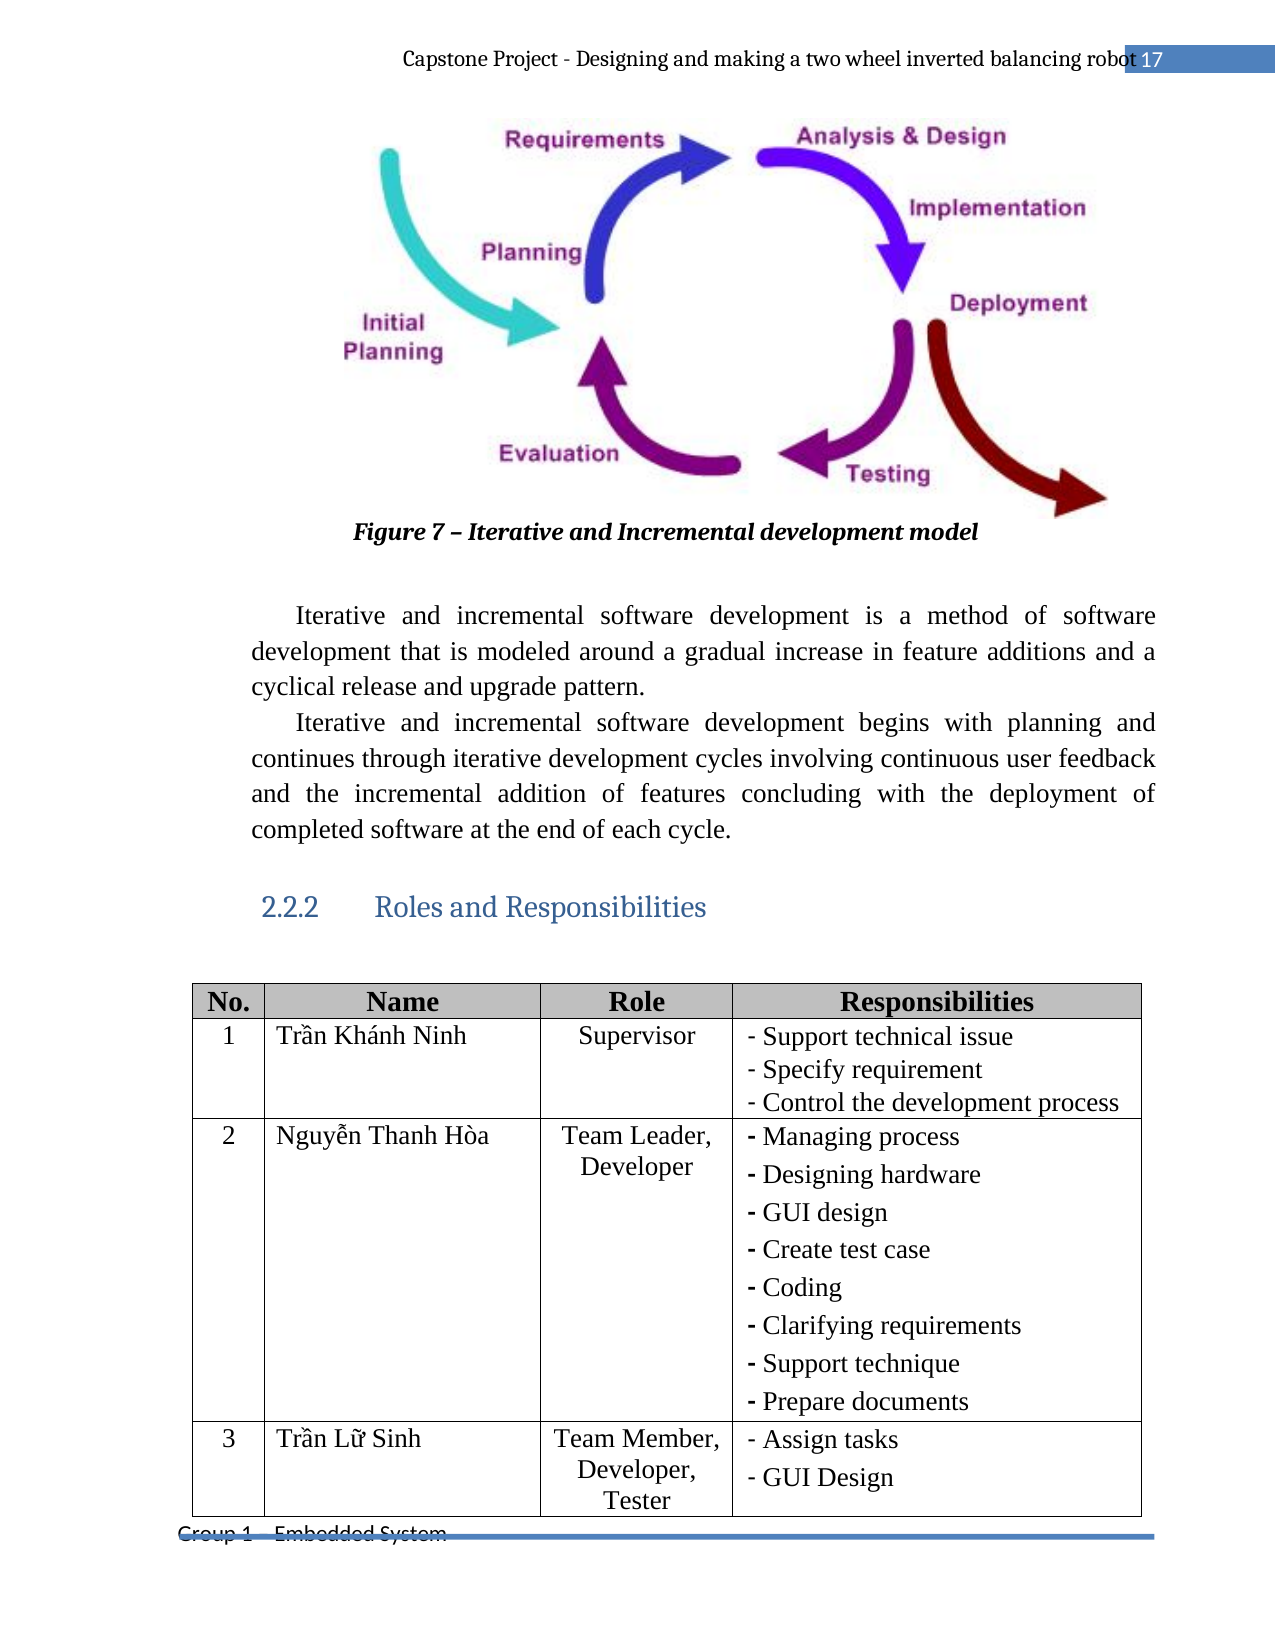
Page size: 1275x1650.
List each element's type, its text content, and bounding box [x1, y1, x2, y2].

text Figure 7 – Iterative and Incremental development model [177, 518, 1157, 547]
table_cell Trần Lữ Sinh [265, 1422, 540, 1516]
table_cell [541, 1422, 732, 1516]
table_cell 2 [193, 1119, 264, 1421]
table_cell Team Leader, Developer [541, 1119, 732, 1421]
picture [343, 118, 1109, 519]
table_cell Trần Khánh Ninh [265, 1019, 540, 1118]
subtitle Roles and Responsibilities [262, 889, 1157, 925]
table_cell Support technical issue Specify requirement Control the development process [733, 1019, 1141, 1118]
table_header Name [265, 984, 540, 1018]
table_header No. [193, 984, 264, 1018]
table_header Role [541, 984, 732, 1018]
text Iterative and incremental software development begins with planning and continues through iterative development cycles involving continuous user feedback and the incremental addition of features concluding with the deployment of completed software at the end of each cycle. [251, 706, 1157, 844]
table_cell 3 [193, 1422, 264, 1516]
table_header Responsibilities [733, 984, 1141, 1018]
table_cell Managing process Designing hardware GUI design Create test case Coding Clarifying requirements Support technique Prepare documents [733, 1119, 1141, 1421]
text Iterative and incremental software development is a method of software development that is modeled around a gradual increase in feature additions and a cyclical release and upgrade pattern. [251, 599, 1157, 701]
table_cell Supervisor [541, 1019, 732, 1118]
table_cell Nguyễn Thanh Hòa [265, 1119, 540, 1421]
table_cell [733, 1422, 1141, 1516]
table_cell 1 [193, 1019, 264, 1118]
